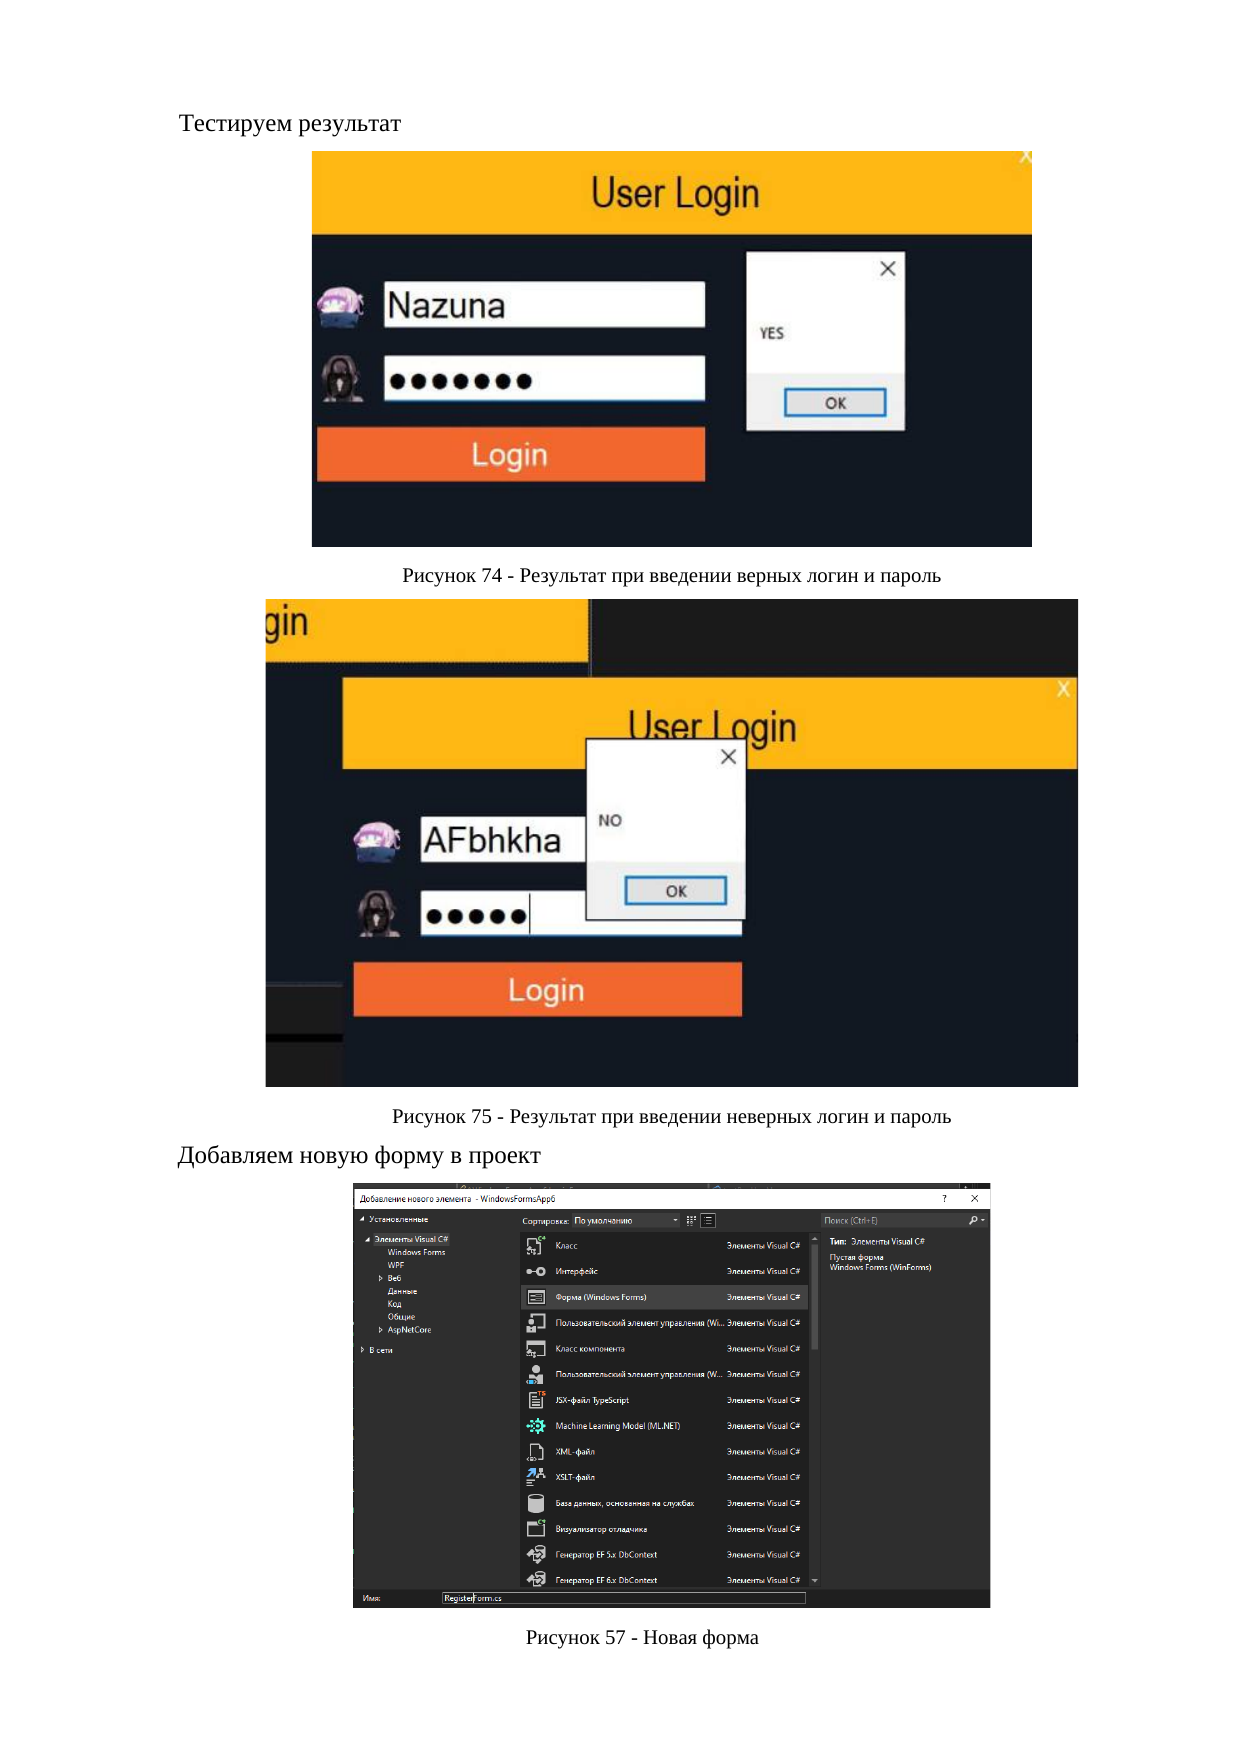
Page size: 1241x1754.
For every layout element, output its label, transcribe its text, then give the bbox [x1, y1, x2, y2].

picture [265, 599, 1079, 1087]
text Тестируем результат [103, 108, 1181, 137]
text Добавляем новую форму в проект [103, 1140, 1181, 1169]
picture [311, 151, 1032, 547]
text Рисунок 74 - Результат при введении верных логин и пароль [103, 563, 1181, 587]
picture [353, 1183, 991, 1608]
text Рисунок 75 - Результат при введении неверных логин и пароль [103, 1104, 1181, 1128]
